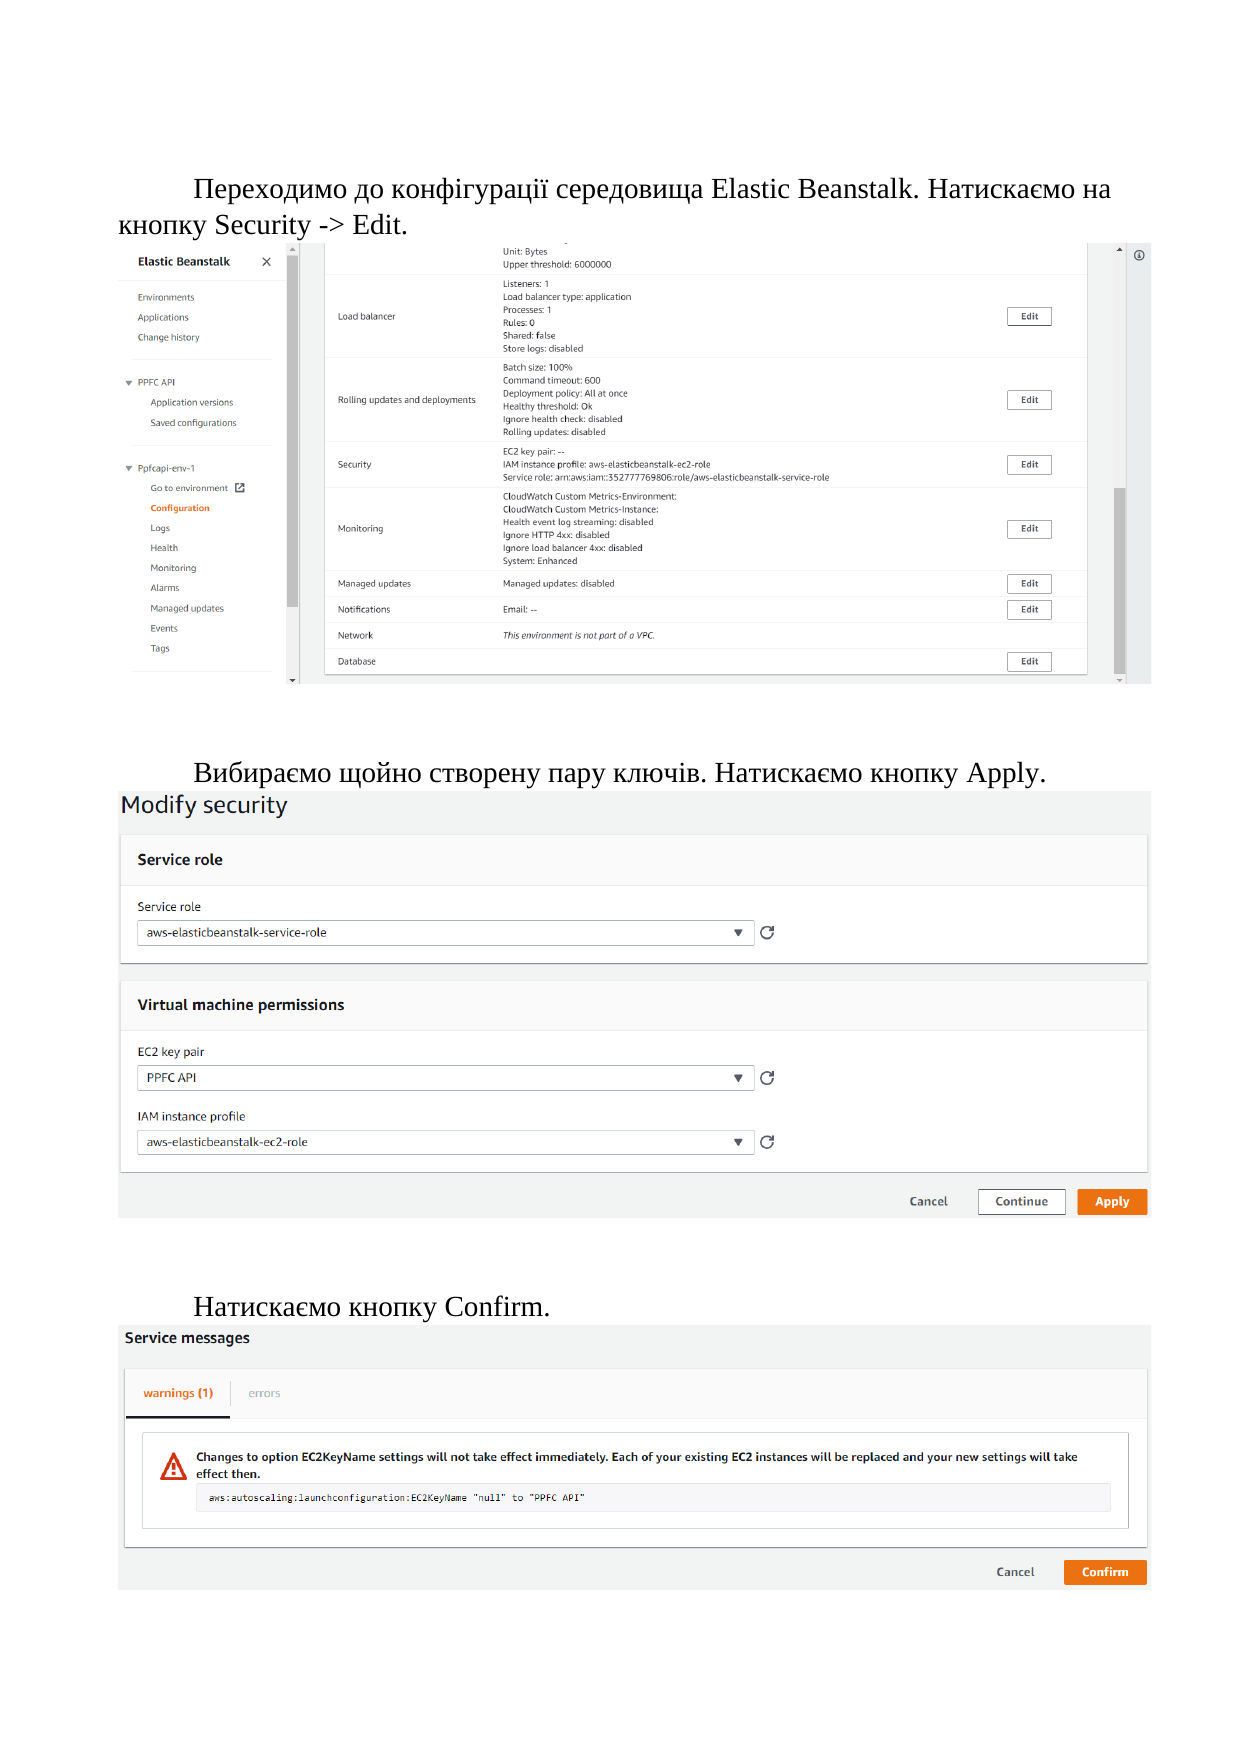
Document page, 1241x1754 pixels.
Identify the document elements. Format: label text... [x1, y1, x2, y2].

picture [118, 1325, 1152, 1590]
picture [118, 243, 1152, 684]
text Вибираємо щойно створену пару ключів. Натискаємо кнопку Apply. [118, 756, 1152, 791]
text Натискаємо кнопку Confirm. [118, 1289, 1152, 1325]
text Переходимо до конфігурації середовища Elastic Beanstalk. Натискаємо на кнопку Security -> Edit. [118, 171, 1152, 243]
picture [118, 791, 1152, 1218]
